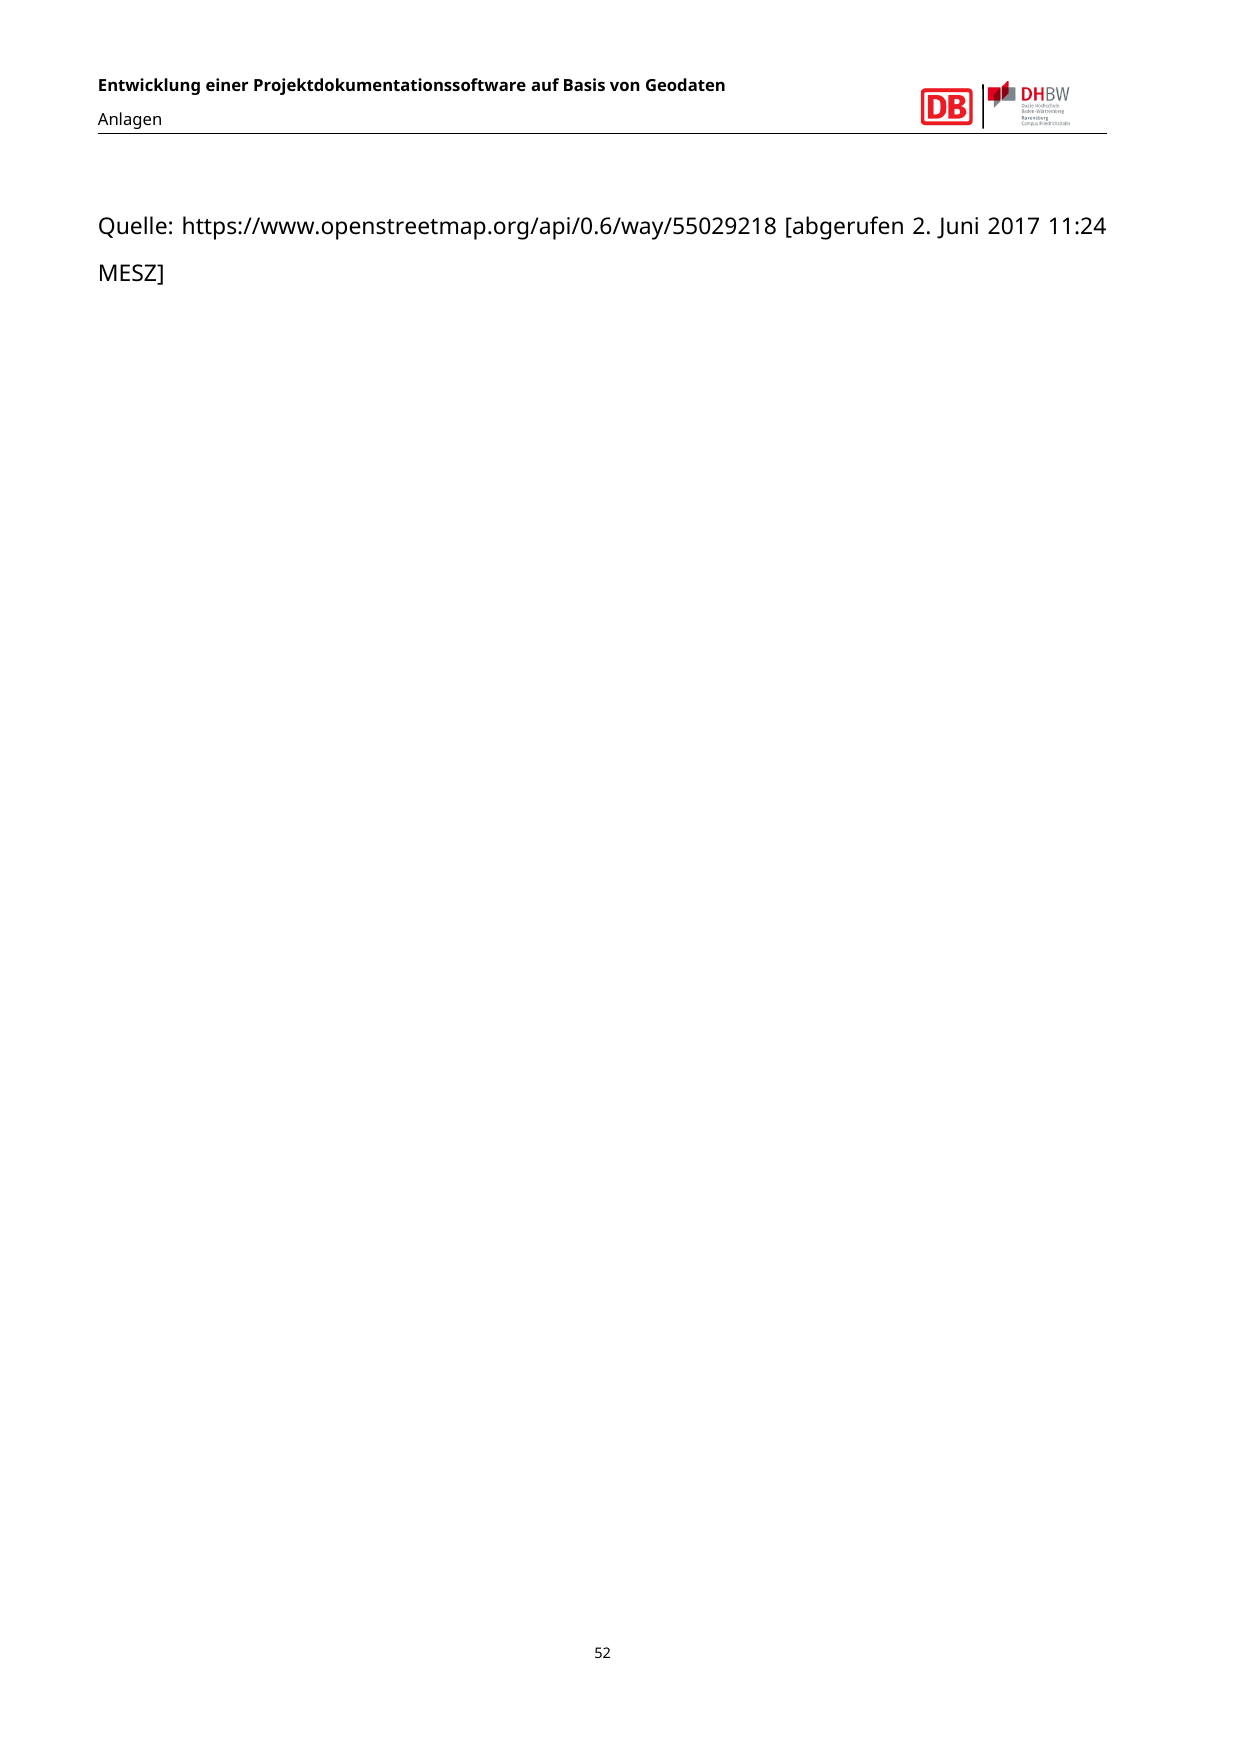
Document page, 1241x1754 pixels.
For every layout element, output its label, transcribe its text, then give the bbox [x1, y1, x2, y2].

picture [920, 88, 974, 126]
picture [987, 81, 1070, 126]
text Quelle: https://www.openstreetmap.org/api/0.6/way/55029218 [abgerufen 2. Juni 2017 11:24 MESZ] [98, 210, 1107, 288]
